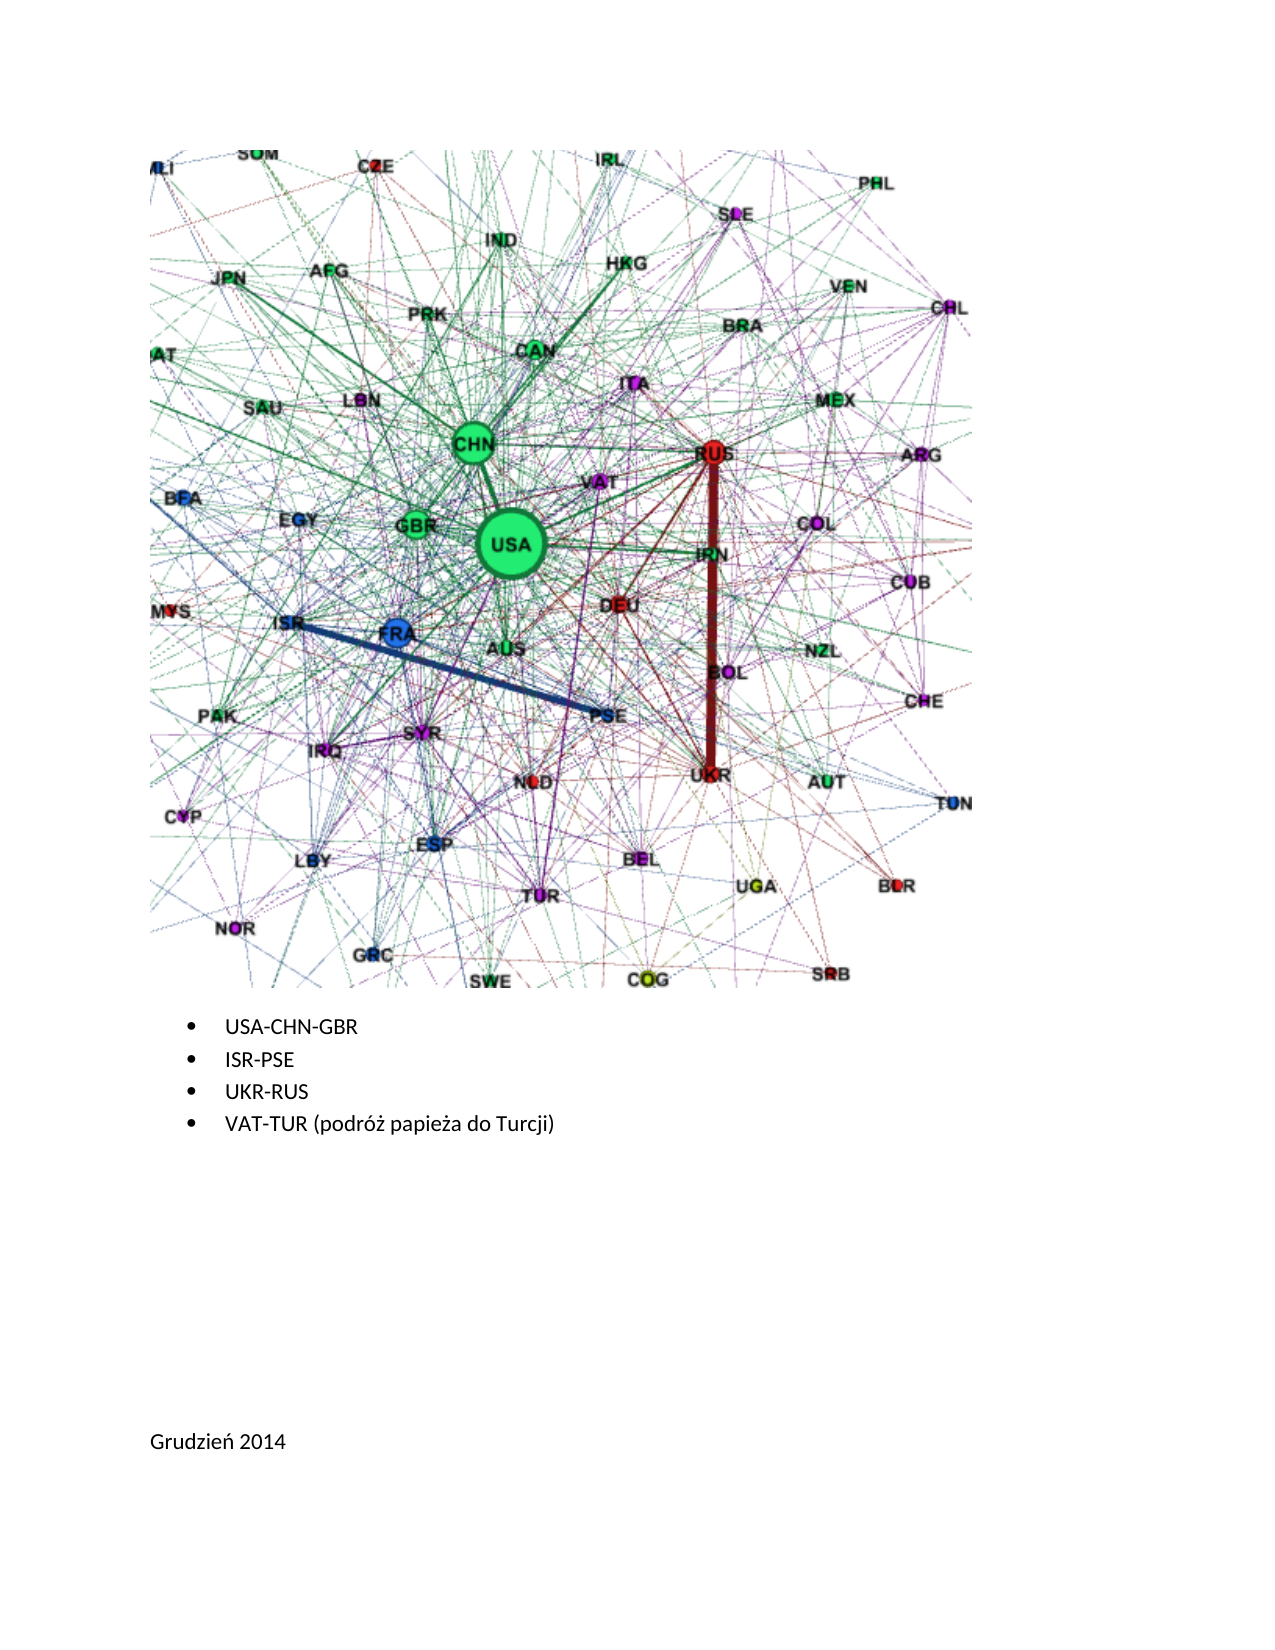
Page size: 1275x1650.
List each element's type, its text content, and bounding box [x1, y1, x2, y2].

picture [150, 150, 972, 988]
list USA-CHN-GBR [187, 1012, 1125, 1041]
list VAT-TUR (podróż papieża do Turcji) [187, 1109, 1125, 1137]
list UKR-RUS [187, 1077, 1125, 1105]
text Grudzień 2014 [150, 1427, 1125, 1455]
list ISR-PSE [187, 1045, 1125, 1073]
